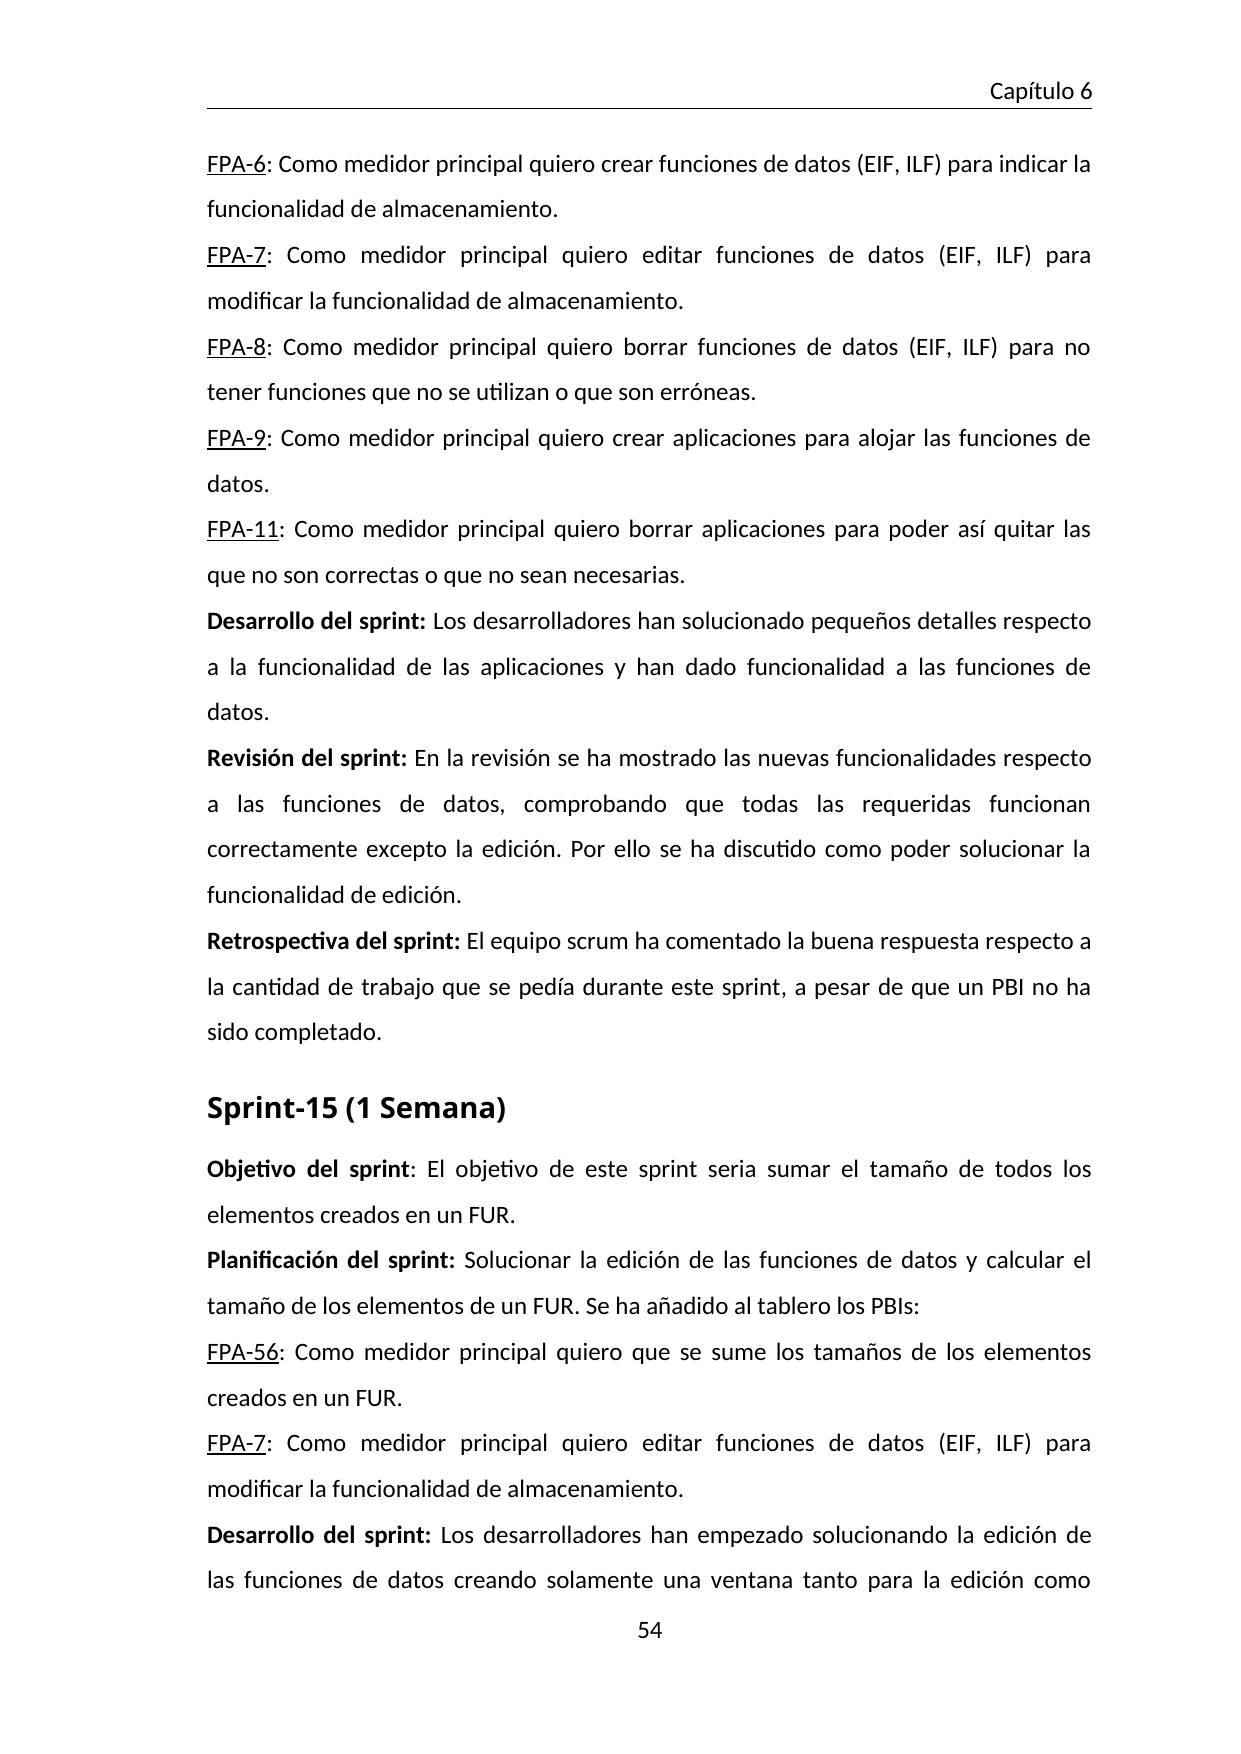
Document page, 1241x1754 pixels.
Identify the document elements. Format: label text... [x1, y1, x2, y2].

text Retrospectiva del sprint: El equipo scrum ha comentado la buena respuesta respecto a la cantidad de trabajo que se pedía durante este sprint, a pesar de que un PBI no ha sido completado. [207, 925, 1092, 1047]
text Desarrollo del sprint: Los desarrolladores han solucionado pequeños detalles respecto a la funcionalidad de las aplicaciones y han dado funcionalidad a las funciones de datos. [207, 605, 1092, 727]
text FPA-56: Como medidor principal quiero que se sume los tamaños de los elementos creados en un FUR. [207, 1336, 1092, 1412]
text FPA-7: Como medidor principal quiero editar funciones de datos (EIF, ILF) para modificar la funcionalidad de almacenamiento. [207, 239, 1092, 315]
text Objetivo del sprint: El objetivo de este sprint seria sumar el tamaño de todos los elementos creados en un FUR. [207, 1153, 1092, 1229]
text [207, 1519, 1092, 1595]
text FPA-8: Como medidor principal quiero borrar funciones de datos (EIF, ILF) para no tener funciones que no se utilizan o que son erróneas. [207, 331, 1092, 407]
text FPA-11: Como medidor principal quiero borrar aplicaciones para poder así quitar las que no son correctas o que no sean necesarias. [207, 513, 1092, 590]
text Planificación del sprint: Solucionar la edición de las funciones de datos y calcular el tamaño de los elementos de un FUR. Se ha añadido al tablero los PBIs: [207, 1244, 1092, 1321]
text Revisión del sprint: En la revisión se ha mostrado las nuevas funcionalidades respecto a las funciones de datos, comprobando que todas las requeridas funcionan correctamente excepto la edición. Por ello se ha discutido como poder solucionar la funcionalidad de edición. [207, 742, 1092, 910]
subtitle Sprint-15 (1 Semana) [207, 1087, 1092, 1127]
text FPA-9: Como medidor principal quiero crear aplicaciones para alojar las funciones de datos. [207, 422, 1092, 498]
text FPA-7: Como medidor principal quiero editar funciones de datos (EIF, ILF) para modificar la funcionalidad de almacenamiento. [207, 1427, 1092, 1504]
text FPA-6: Como medidor principal quiero crear funciones de datos (EIF, ILF) para indicar la funcionalidad de almacenamiento. [207, 148, 1092, 224]
